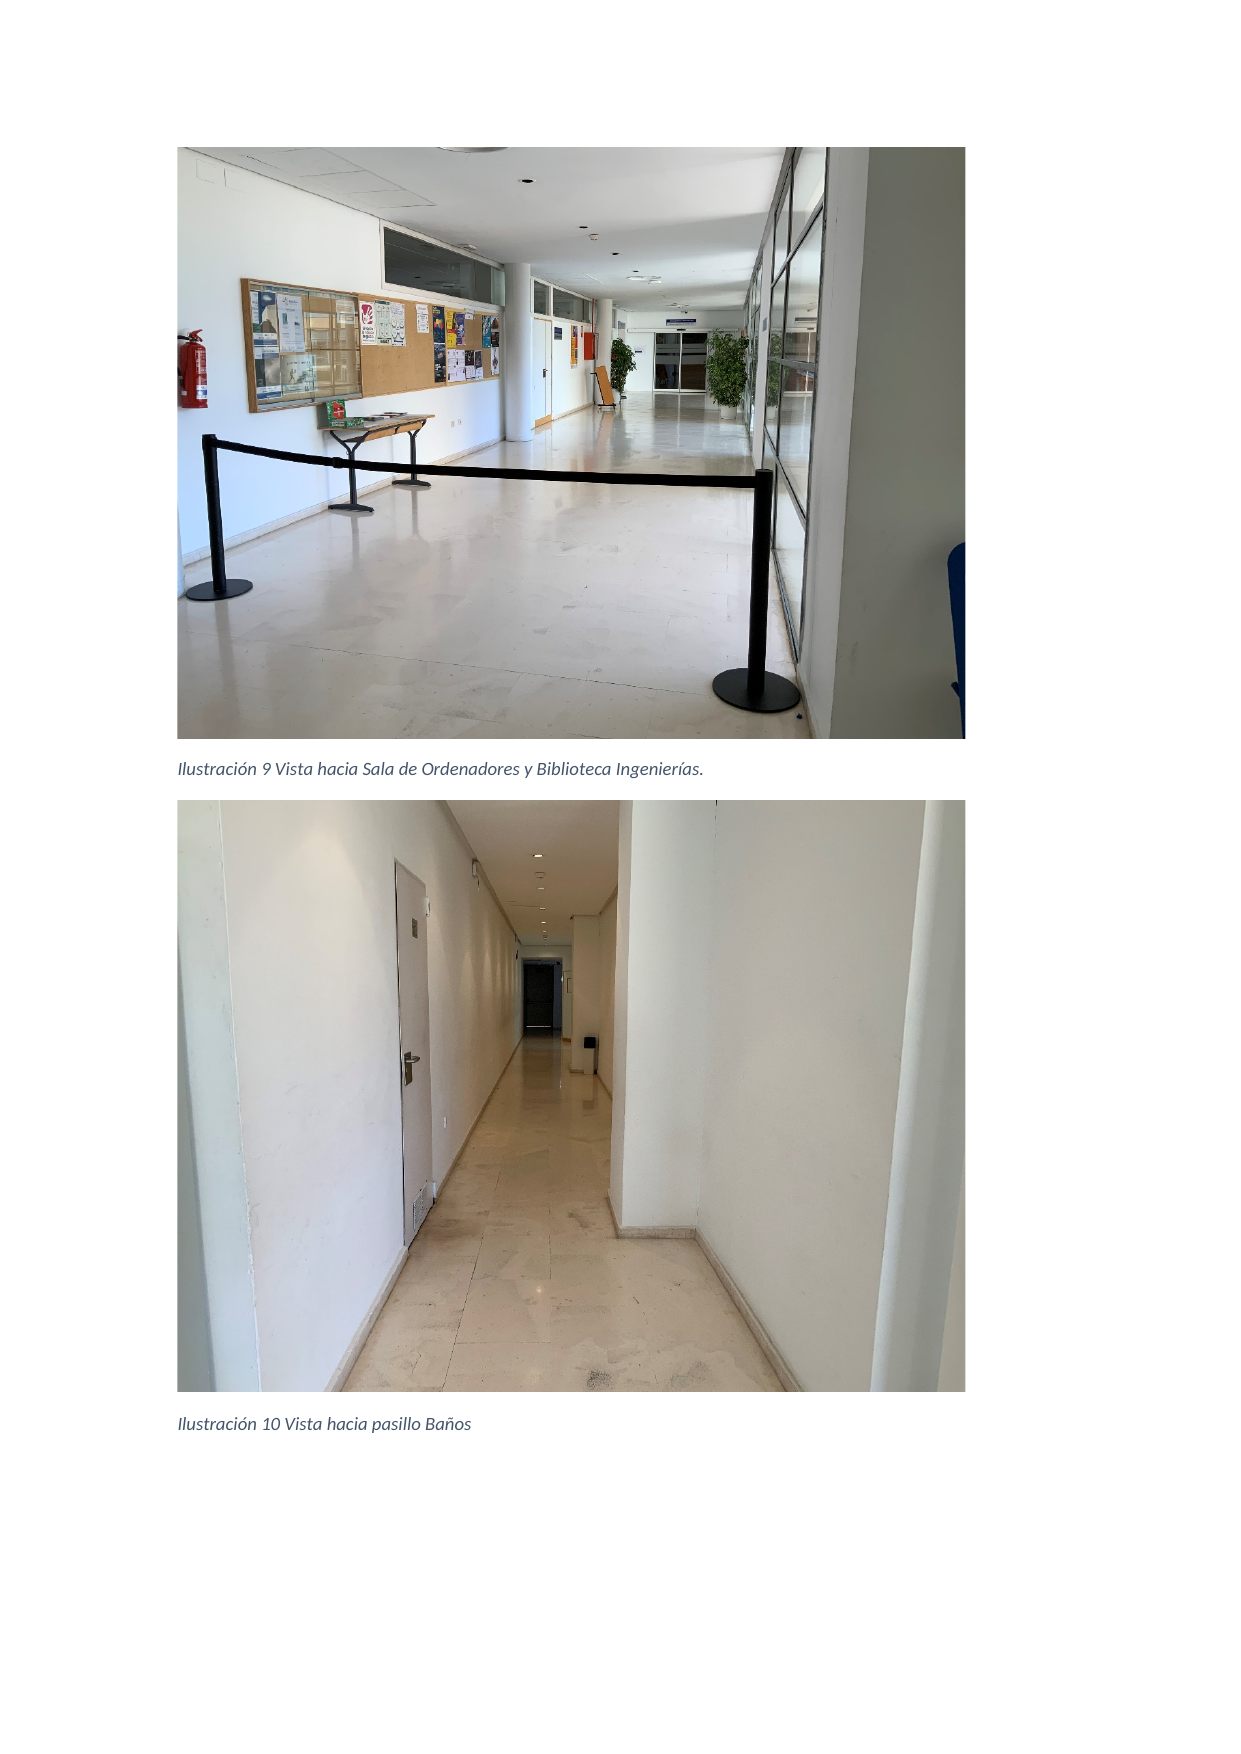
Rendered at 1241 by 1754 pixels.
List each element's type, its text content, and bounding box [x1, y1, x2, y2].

picture [177, 800, 966, 1392]
picture [177, 147, 966, 739]
